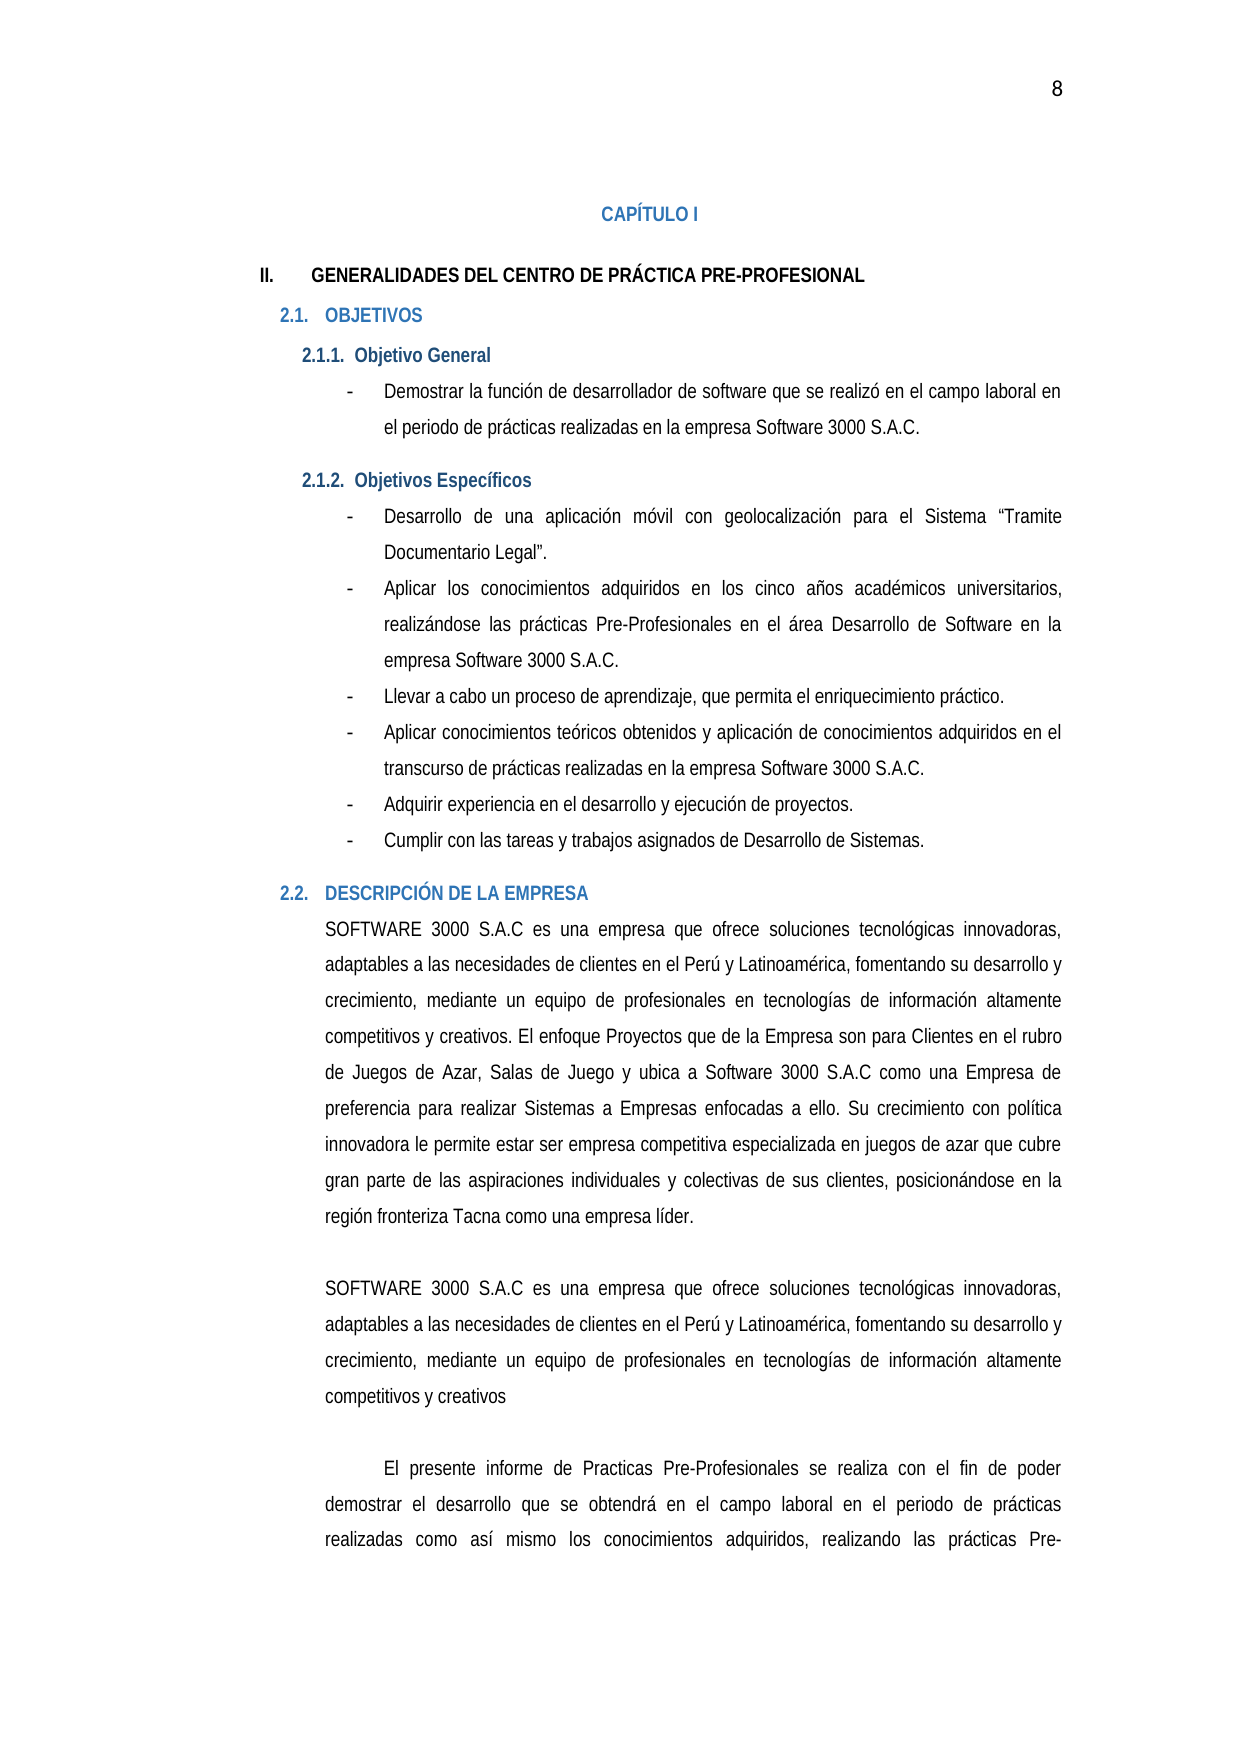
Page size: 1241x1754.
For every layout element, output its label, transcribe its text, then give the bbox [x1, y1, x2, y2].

list SOFTWARE 3000 S.A.C es una empresa que ofrece soluciones tecnológicas innovadoras, adaptables a las necesidades de clientes en el Perú y Latinoamérica, fomentando su desarrollo y crecimiento, mediante un equipo de profesionales en tecnologías de información altamente competitivos y creativos [325, 1276, 1063, 1408]
list Aplicar conocimientos teóricos obtenidos y aplicación de conocimientos adquiridos en el transcurso de prácticas realizadas en la empresa Software 3000 S.A.C. [346, 720, 1063, 780]
list Aplicar los conocimientos adquiridos en los cinco años académicos universitarios, realizándose las prácticas Pre-Profesionales en el área Desarrollo de Software en la empresa Software 3000 S.A.C. [346, 576, 1063, 672]
list SOFTWARE 3000 S.A.C es una empresa que ofrece soluciones tecnológicas innovadoras, adaptables a las necesidades de clientes en el Perú y Latinoamérica, fomentando su desarrollo y crecimiento, mediante un equipo de profesionales en tecnologías de información altamente competitivos y creativos. El enfoque Proyectos que de la Empresa son para Clientes en el rubro de Juegos de Azar, Salas de Juego y ubica a Software 3000 S.A.C como una Empresa de preferencia para realizar Sistemas a Empresas enfocadas a ello. Su crecimiento con política innovadora le permite estar ser empresa competitiva especializada en juegos de azar que cubre gran parte de las aspiraciones individuales y colectivas de sus clientes, posicionándose en la región fronteriza Tacna como una empresa líder. [325, 916, 1063, 1228]
list DESCRIPCIÓN DE LA EMPRESA [280, 881, 1063, 904]
text CAPÍTULO I [236, 202, 1063, 226]
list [325, 1456, 1063, 1551]
list Demostrar la función de desarrollador de software que se realizó en el campo laboral en el periodo de prácticas realizadas en la empresa Software 3000 S.A.C. [346, 379, 1063, 439]
list Adquirir experiencia en el desarrollo y ejecución de proyectos. [346, 792, 1063, 816]
list Objetivo General [302, 343, 1063, 367]
list Cumplir con las tareas y trabajos asignados de Desarrollo de Sistemas. [346, 828, 1063, 852]
list Llevar a cabo un proceso de aprendizaje, que permita el enriquecimiento práctico. [346, 684, 1063, 708]
list OBJETIVOS [280, 303, 1063, 327]
list GENERALIDADES DEL CENTRO DE PRÁCTICA PRE-PROFESIONAL [274, 263, 1063, 287]
list Objetivos Específicos [302, 468, 1063, 492]
list Desarrollo de una aplicación móvil con geolocalización para el Sistema “Tramite Documentario Legal”. [346, 504, 1063, 564]
